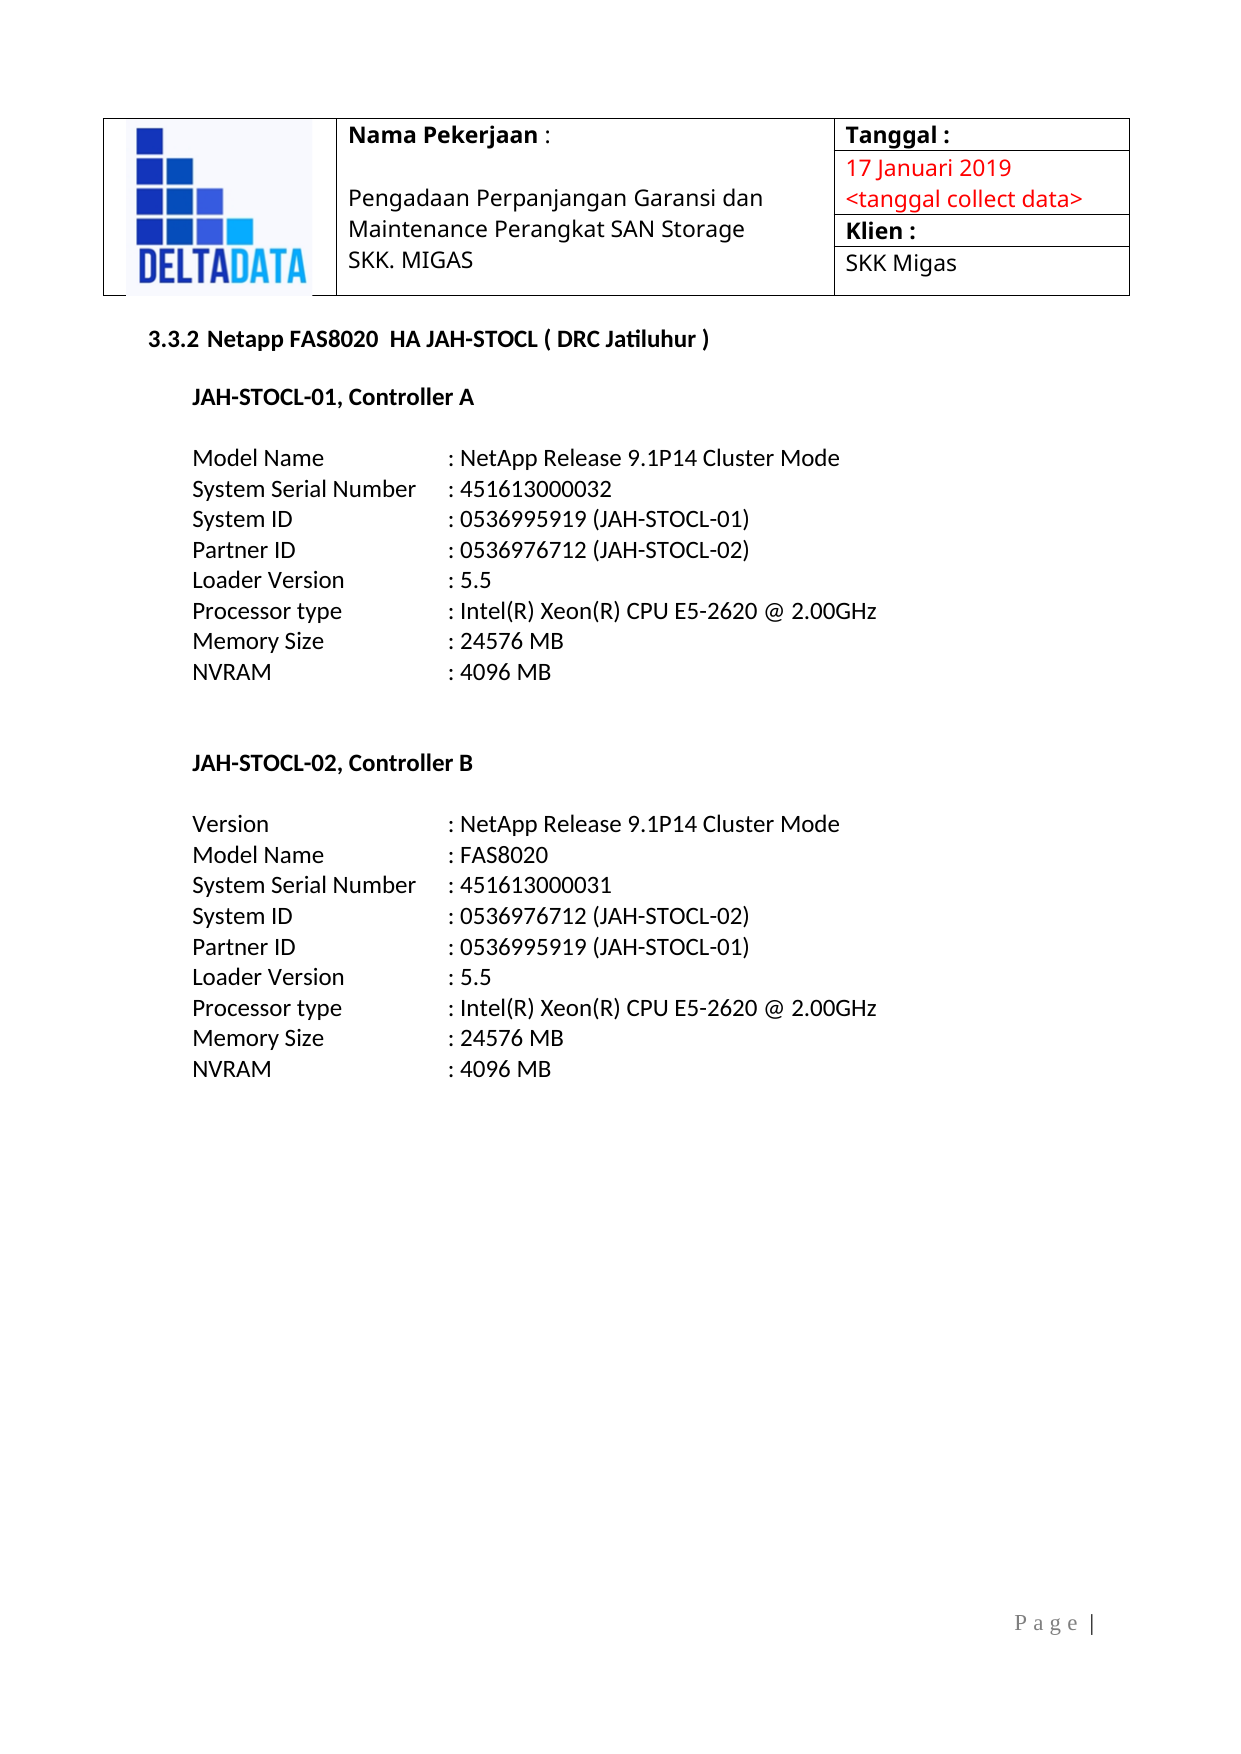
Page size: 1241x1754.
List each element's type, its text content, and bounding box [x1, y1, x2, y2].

list System ID : 0536995919 (JAH-STOCL-01) [192, 503, 1092, 534]
list Model Name : FAS8020 [192, 839, 1092, 870]
list Loader Version : 5.5 [192, 564, 1092, 595]
list System Serial Number : 451613000032 [192, 473, 1092, 503]
list NVRAM : 4096 MB [192, 656, 1092, 687]
list NVRAM : 4096 MB [192, 1053, 1092, 1083]
list Version : NetApp Release 9.1P14 Cluster Mode [192, 809, 1092, 839]
list JAH-STOCL-02, Controller B [192, 748, 1092, 778]
list Processor type : Intel(R) Xeon(R) CPU E5-2620 @ 2.00GHz [192, 992, 1092, 1022]
list Loader Version : 5.5 [192, 961, 1092, 992]
list Partner ID : 0536995919 (JAH-STOCL-01) [192, 931, 1092, 961]
list Model Name : NetApp Release 9.1P14 Cluster Mode [192, 442, 1092, 473]
picture [126, 119, 313, 296]
list Memory Size : 24576 MB [192, 1022, 1092, 1053]
list Memory Size : 24576 MB [192, 626, 1092, 656]
list System Serial Number : 451613000031 [192, 870, 1092, 900]
list System ID : 0536976712 (JAH-STOCL-02) [192, 900, 1092, 931]
list JAH-STOCL-01, Controller A [192, 381, 1092, 412]
list Processor type : Intel(R) Xeon(R) CPU E5-2620 @ 2.00GHz [192, 595, 1092, 626]
list Partner ID : 0536976712 (JAH-STOCL-02) [192, 534, 1092, 564]
subtitle Netapp FAS8020 HA JAH-STOCL ( DRC Jatiluhur ) [148, 323, 1092, 353]
